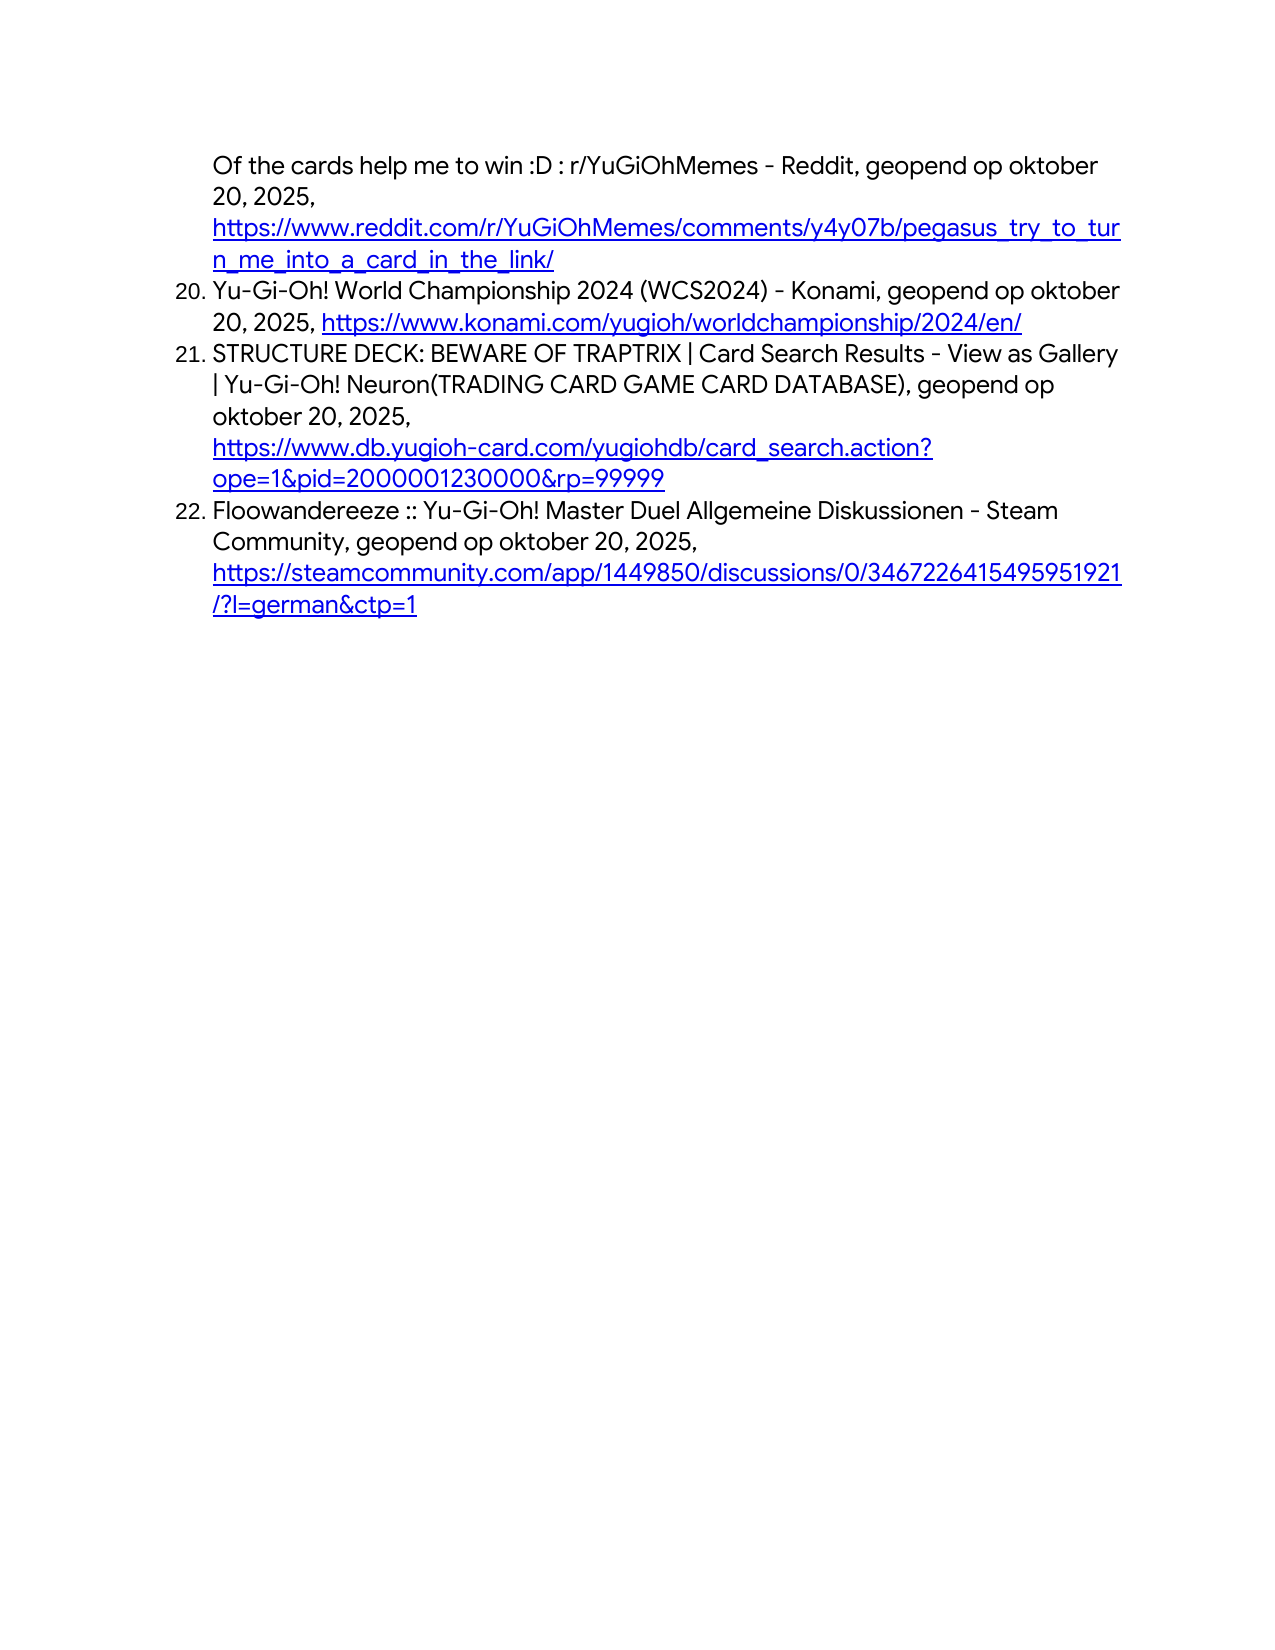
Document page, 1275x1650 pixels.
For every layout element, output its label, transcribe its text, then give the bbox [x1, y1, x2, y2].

list STRUCTURE DECK: BEWARE OF TRAPTRIX | Card Search Results - View as Gallery | Yu-Gi-Oh! Neuron(TRADING CARD GAME CARD DATABASE), geopend op oktober 20, 2025, https://www.db.yugioh-card.com/yugiohdb/card_search.action?ope=1&pid=2000001230000&rp=99999 [175, 338, 1125, 495]
list Floowandereeze :: Yu-Gi-Oh! Master Duel Allgemeine Diskussionen - Steam Community, geopend op oktober 20, 2025, https://steamcommunity.com/app/1449850/discussions/0/3467226415495951921/?l=german&ctp=1 [175, 495, 1125, 620]
list Yu-Gi-Oh! World Championship 2024 (WCS2024) - Konami, geopend op oktober 20, 2025, https://www.konami.com/yugioh/worldchampionship/2024/en/ [175, 275, 1125, 338]
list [175, 150, 1125, 275]
